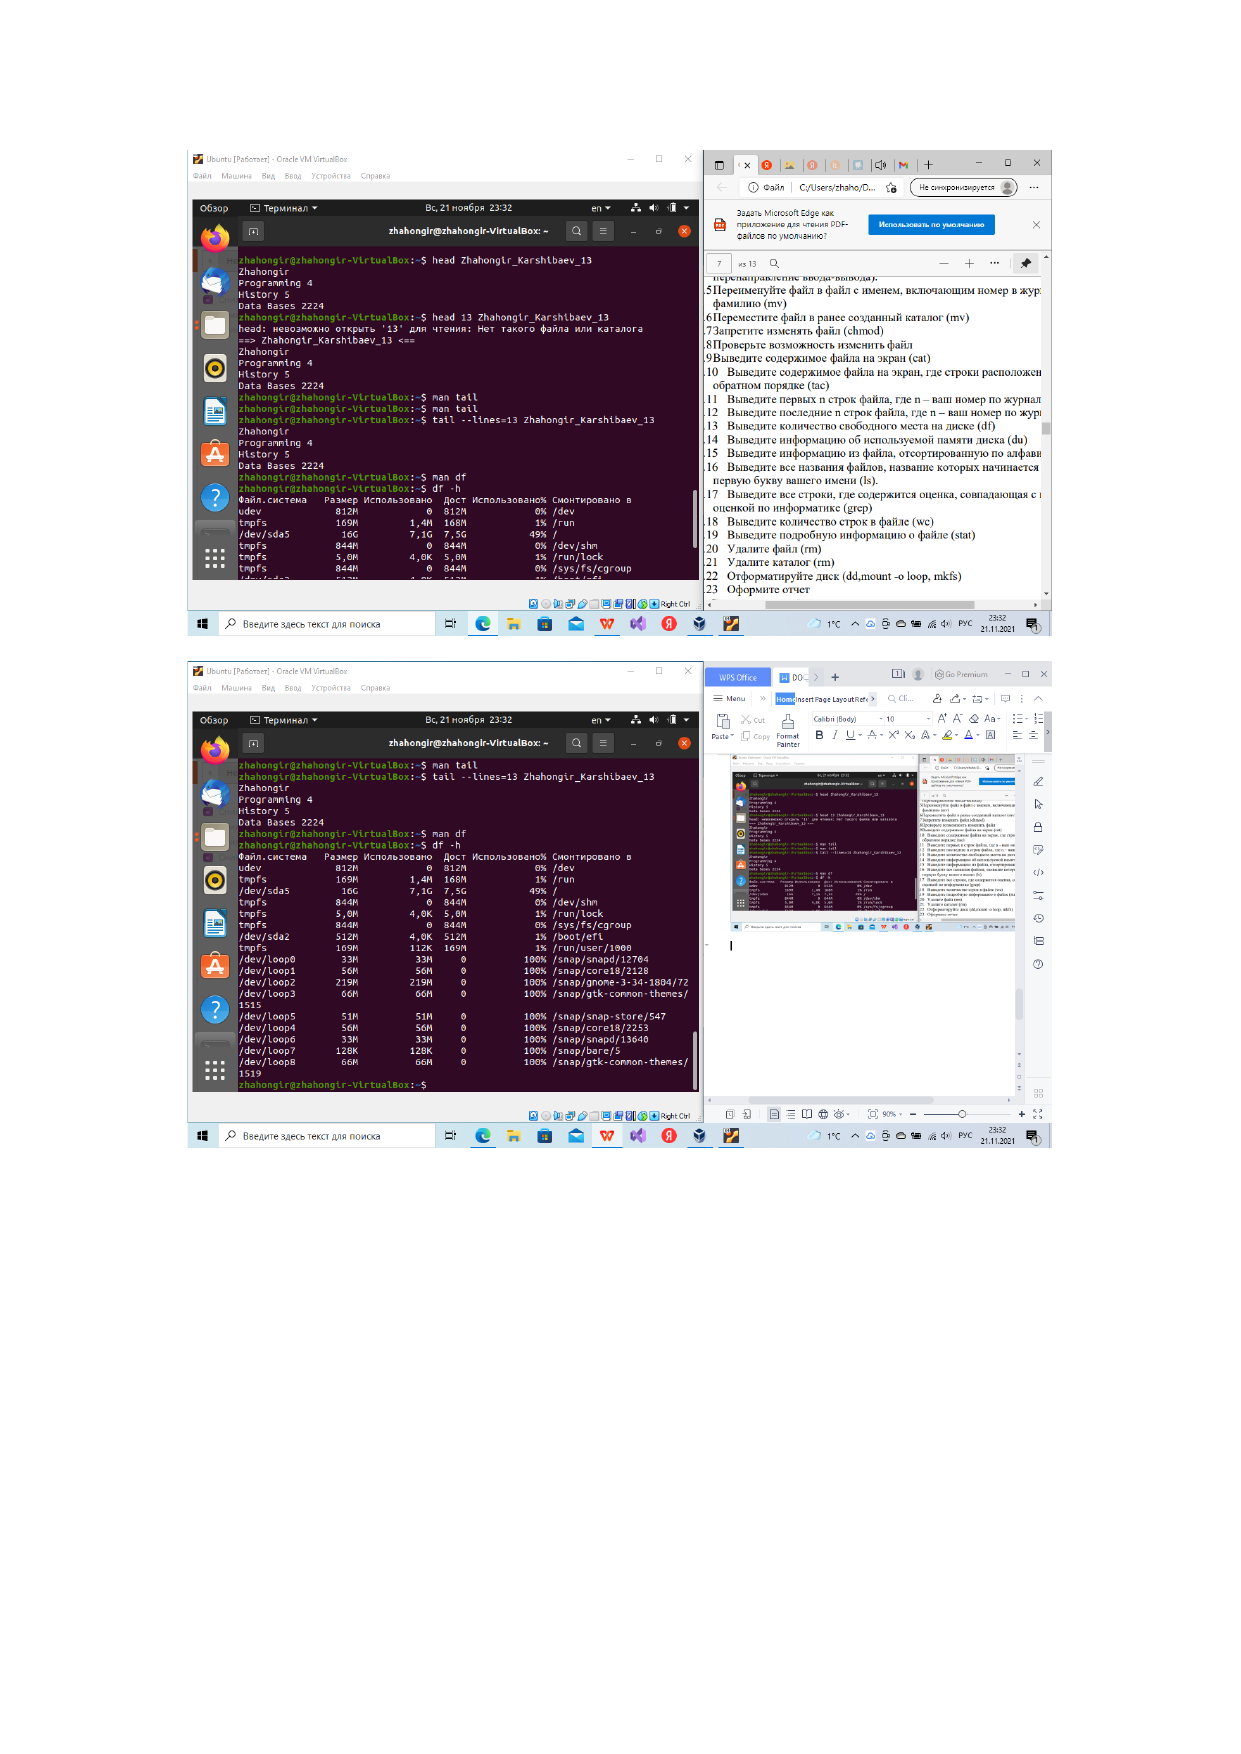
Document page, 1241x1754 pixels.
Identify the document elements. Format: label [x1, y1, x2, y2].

picture [187, 661, 1052, 1148]
picture [187, 150, 1052, 636]
